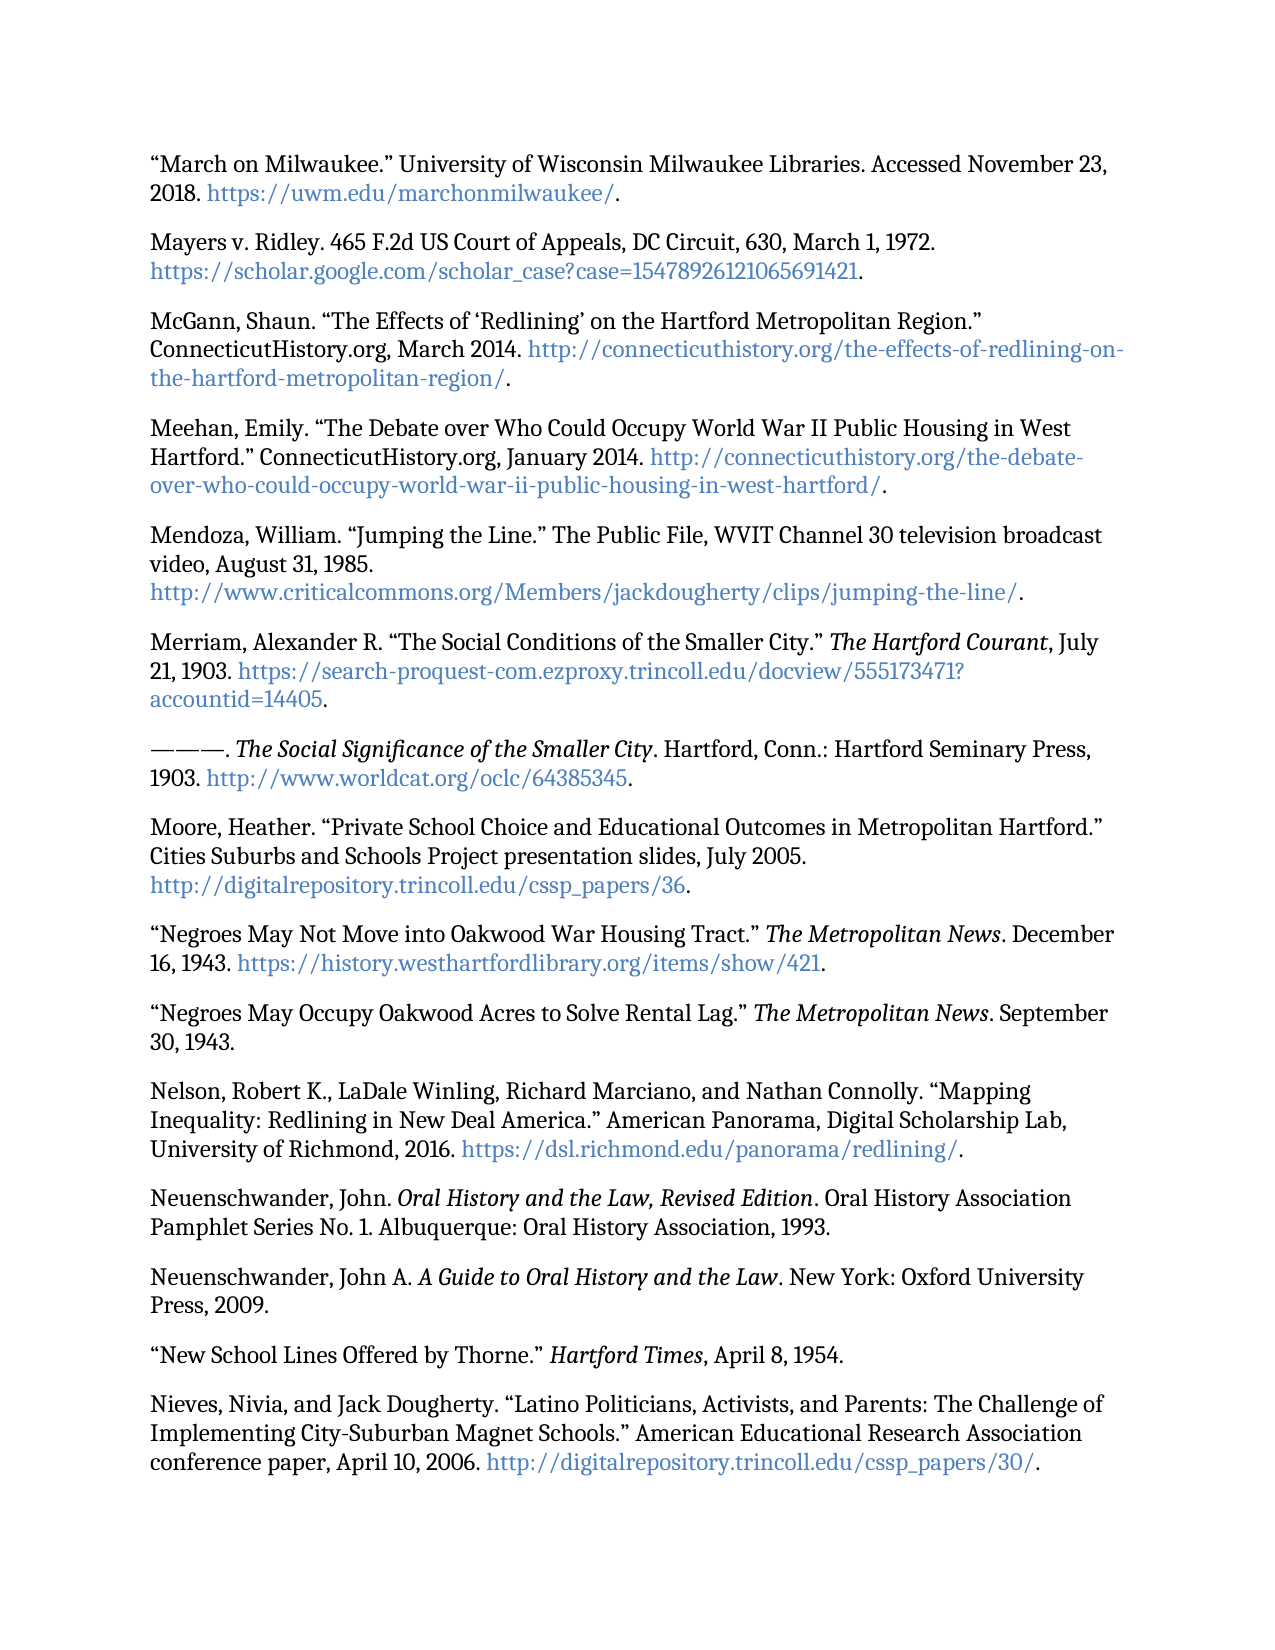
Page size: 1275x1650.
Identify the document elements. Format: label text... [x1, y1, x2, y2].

text McGann, Shaun. “The Effects of ‘Redlining’ on the Hartford Metropolitan Region.” ConnecticutHistory.org, March 2014. http://connecticuthistory.org/the-effects-of-redlining-on-the-hartford-metropolitan-region/. [150, 307, 1125, 393]
text Meehan, Emily. “The Debate over Who Could Occupy World War II Public Housing in West Hartford.” ConnecticutHistory.org, January 2014. http://connecticuthistory.org/the-debate-over-who-could-occupy-world-war-ii-public-housing-in-west-hartford/. [150, 414, 1125, 500]
text Nieves, Nivia, and Jack Dougherty. “Latino Politicians, Activists, and Parents: The Challenge of Implementing City-Suburban Magnet Schools.” American Educational Research Association conference paper, April 10, 2006. http://digitalrepository.trincoll.edu/cssp_papers/30/. [150, 1390, 1125, 1477]
text Neuenschwander, John A. A Guide to Oral History and the Law. New York: Oxford University Press, 2009. [150, 1262, 1125, 1320]
text ———. The Social Significance of the Smaller City. Hartford, Conn.: Hartford Seminary Press, 1903. http://www.worldcat.org/oclc/64385345. [150, 735, 1125, 792]
text “Negroes May Occupy Oakwood Acres to Solve Rental Lag.” The Metropolitan News. September 30, 1943. [150, 999, 1125, 1056]
text Merriam, Alexander R. “The Social Conditions of the Smaller City.” The Hartford Courant, July 21, 1903. https://search-proquest-com.ezproxy.trincoll.edu/docview/555173471?accountid=14405. [150, 628, 1125, 714]
text “March on Milwaukee.” University of Wisconsin Milwaukee Libraries. Accessed November 23, 2018. https://uwm.edu/marchonmilwaukee/. [150, 150, 1125, 207]
text “Negroes May Not Move into Oakwood War Housing Tract.” The Metropolitan News. December 16, 1943. https://history.westhartfordlibrary.org/items/show/421. [150, 920, 1125, 978]
text Nelson, Robert K., LaDale Winling, Richard Marciano, and Nathan Connolly. “Mapping Inequality: Redlining in New Deal America.” American Panorama, Digital Scholarship Lab, University of Richmond, 2016. https://dsl.richmond.edu/panorama/redlining/. [150, 1077, 1125, 1163]
text Neuenschwander, John. Oral History and the Law, Revised Edition. Oral History Association Pamphlet Series No. 1. Albuquerque: Oral History Association, 1993. [150, 1184, 1125, 1242]
text “New School Lines Offered by Thorne.” Hartford Times, April 8, 1954. [150, 1341, 1125, 1369]
text Mayers v. Ridley. 465 F.2d US Court of Appeals, DC Circuit, 630, March 1, 1972. https://scholar.google.com/scholar_case?case=15478926121065691421. [150, 228, 1125, 286]
text Moore, Heather. “Private School Choice and Educational Outcomes in Metropolitan Hartford.” Cities Suburbs and Schools Project presentation slides, July 2005. http://digitalrepository.trincoll.edu/cssp_papers/36. [150, 813, 1125, 899]
text Mendoza, William. “Jumping the Line.” The Public File, WVIT Channel 30 television broadcast video, August 31, 1985. http://www.criticalcommons.org/Members/jackdougherty/clips/jumping-the-line/. [150, 521, 1125, 607]
